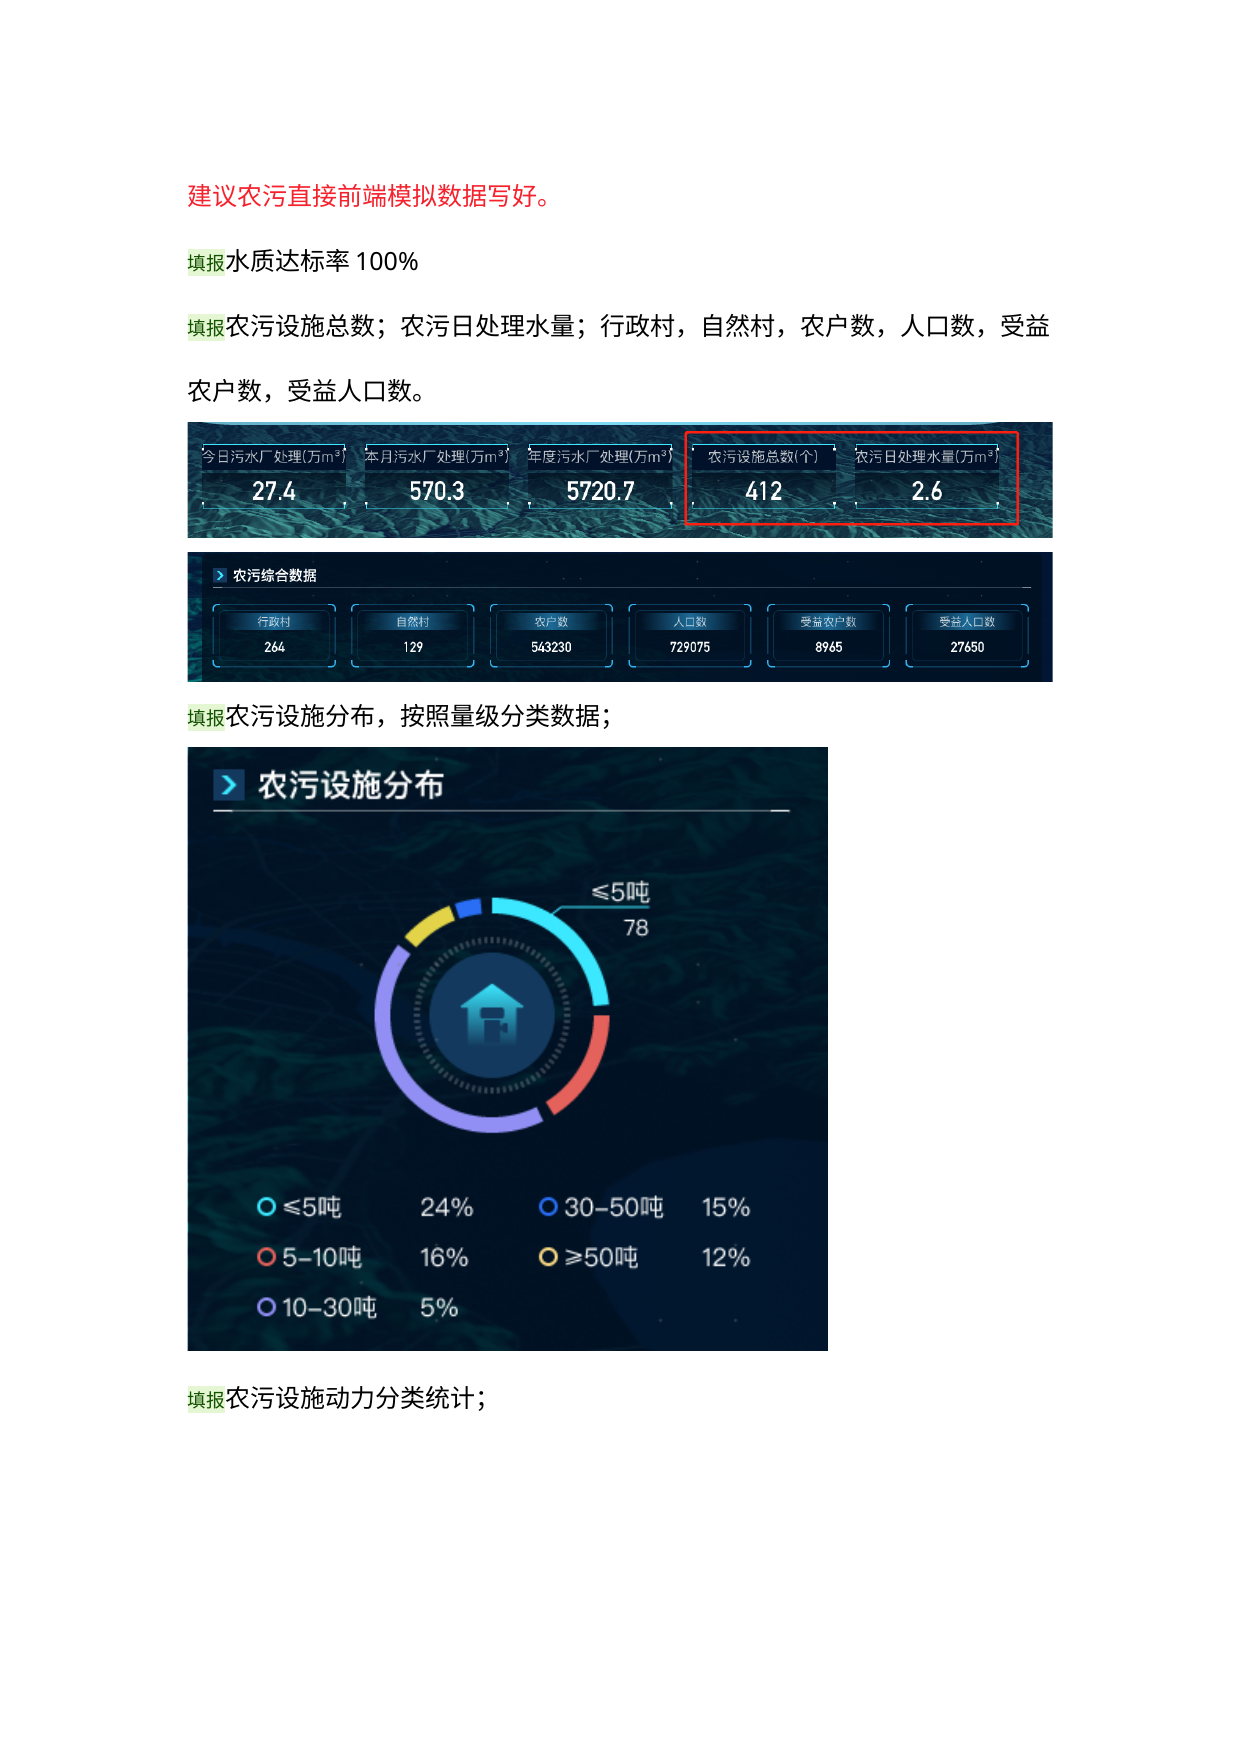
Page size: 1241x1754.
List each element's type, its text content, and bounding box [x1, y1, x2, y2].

text 建议农污直接前端模拟数据写好。 [187, 162, 1053, 227]
picture [214, 1234, 226, 1238]
text 填报农污设施分布，按照量级分类数据； [187, 682, 1053, 747]
picture [187, 552, 1053, 682]
text 填报农污设施动力分类统计； [187, 1364, 1053, 1429]
text 填报水质达标率100% [187, 227, 1053, 292]
picture [187, 422, 1053, 538]
text 填报农污设施总数；农污日处理水量；行政村，自然村，农户数，人口数，受益农户数，受益人口数。 [187, 292, 1053, 422]
picture [187, 747, 828, 1351]
